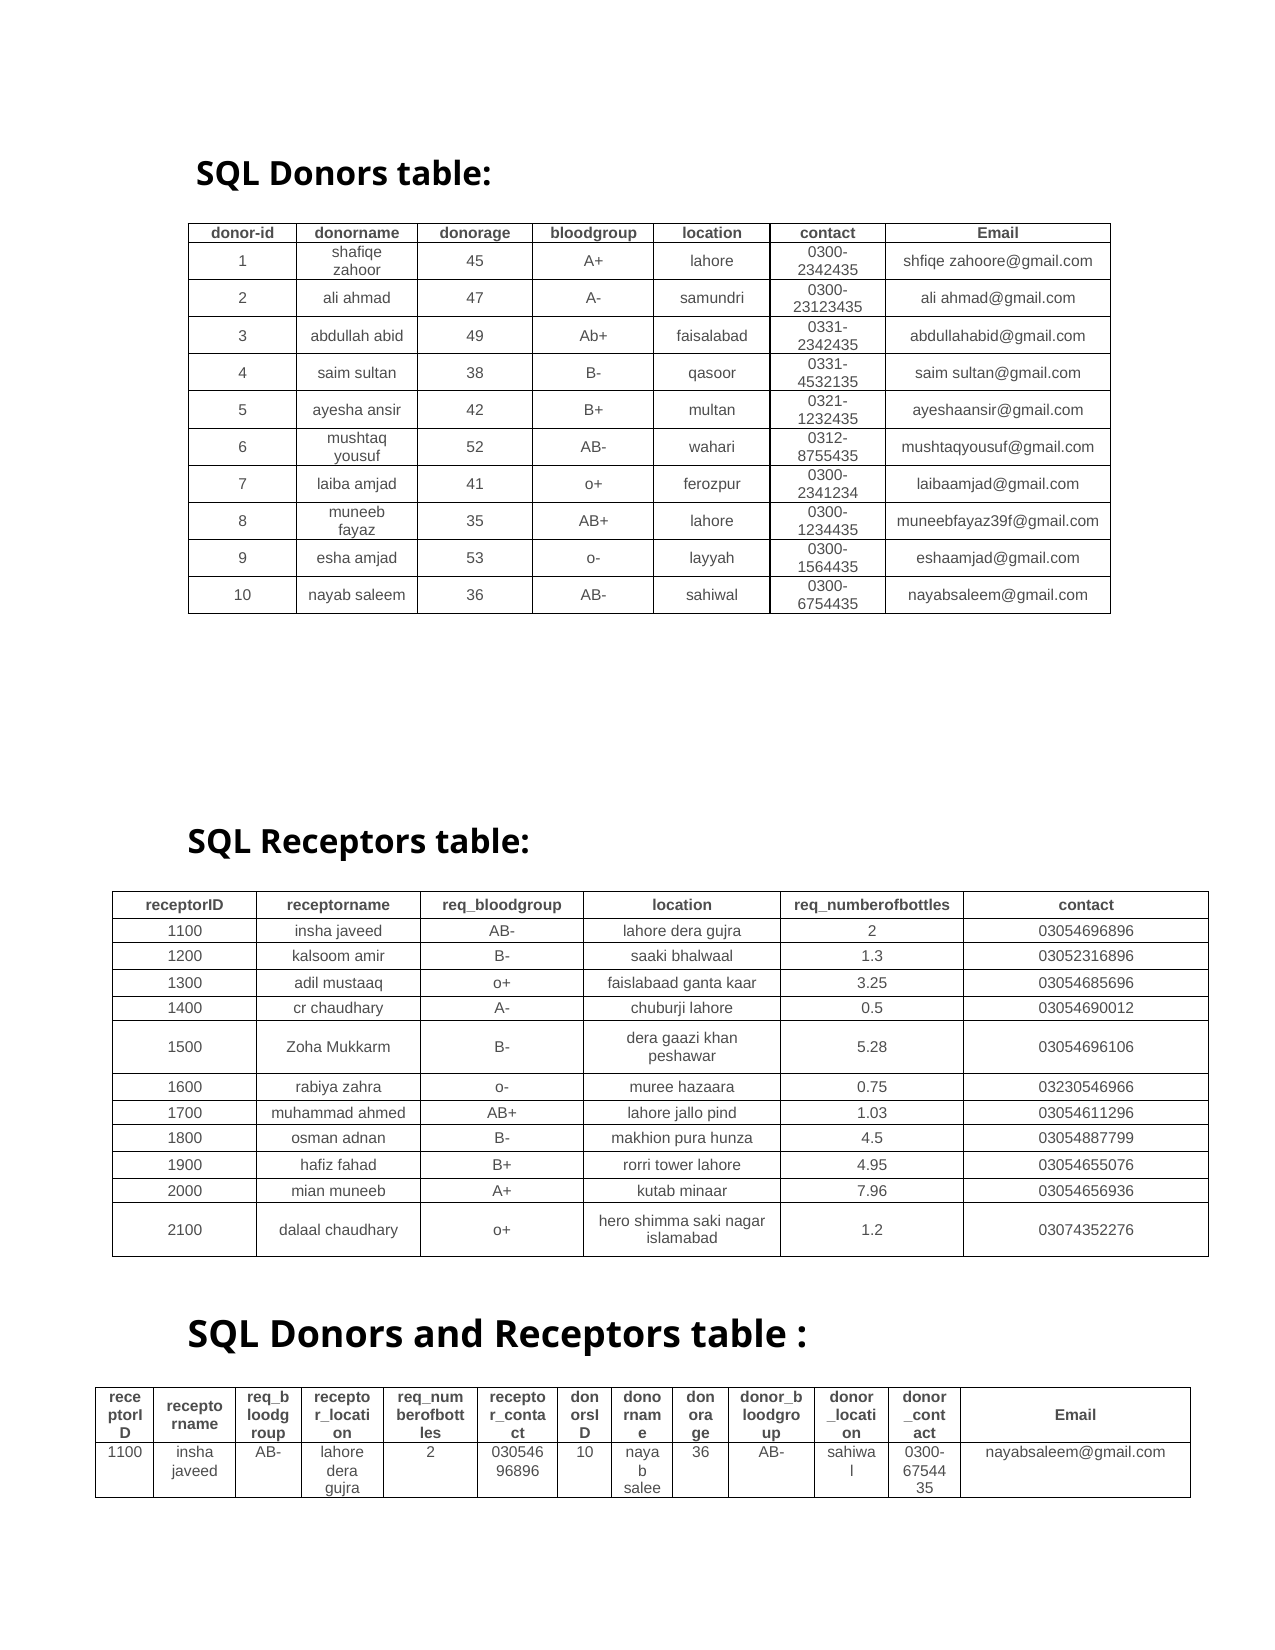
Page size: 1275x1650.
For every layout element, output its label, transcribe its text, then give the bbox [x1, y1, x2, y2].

table_cell saaki bhalwaal [584, 943, 780, 969]
table_header donor_location [815, 1388, 888, 1442]
table_cell muneebfayaz39f@gmail.com [886, 503, 1110, 539]
table_cell B- [421, 943, 583, 969]
table_cell AB+ [421, 1101, 583, 1124]
table_cell qasoor [654, 354, 769, 390]
table_cell o- [421, 1074, 583, 1100]
table_cell 03054685696 [964, 970, 1208, 996]
table_header req_bloodgroup [421, 892, 583, 918]
table_cell 53 [418, 540, 532, 576]
table_cell AB- [533, 577, 653, 613]
table_header donor-id [189, 224, 296, 242]
table_header receptorname [154, 1388, 235, 1442]
table_cell 10 [189, 577, 296, 613]
table_cell 03074352276 [964, 1203, 1208, 1256]
table_cell 3 [189, 317, 296, 353]
table_header bloodgroup [533, 224, 653, 242]
table_cell 1 [189, 243, 296, 279]
table_cell 10 [558, 1443, 611, 1497]
table_cell 2 [189, 280, 296, 316]
table_cell 0321-1232435 [771, 391, 885, 427]
table_header receptorID [113, 892, 256, 918]
table_cell 1800 [113, 1125, 256, 1151]
table_cell AB- [421, 919, 583, 942]
table_cell 03052316896 [964, 943, 1208, 969]
table_cell 6 [189, 429, 296, 464]
table_header donorsID [558, 1388, 611, 1442]
table_cell 1.03 [781, 1101, 963, 1124]
table_cell A+ [421, 1179, 583, 1202]
table_cell 49 [418, 317, 532, 353]
table_cell B- [533, 354, 653, 390]
table_cell kalsoom amir [257, 943, 420, 969]
table_cell B- [421, 1021, 583, 1073]
table_cell 7.96 [781, 1179, 963, 1202]
table_cell dera gaazi khan peshawar [584, 1021, 780, 1073]
table_cell 1500 [113, 1021, 256, 1073]
table_cell mian muneeb [257, 1179, 420, 1202]
table_cell Ab+ [533, 317, 653, 353]
table_cell 0.75 [781, 1074, 963, 1100]
table_cell Zoha Mukkarm [257, 1021, 420, 1073]
table_cell 3.25 [781, 970, 963, 996]
table_cell 1100 [96, 1443, 153, 1497]
table_cell AB- [236, 1443, 301, 1497]
table_cell 8 [189, 503, 296, 539]
table_cell o+ [421, 1203, 583, 1256]
table_cell 0300-2342435 [771, 243, 885, 279]
table_cell 0331-2342435 [771, 317, 885, 353]
table_cell 42 [418, 391, 532, 427]
table_cell 47 [418, 280, 532, 316]
table_cell saim sultan [297, 354, 417, 390]
table_header donor_bloodgroup [729, 1388, 814, 1442]
table_cell A- [421, 997, 583, 1020]
table_cell 03054696896 [478, 1443, 557, 1497]
table_header receptor_contact [478, 1388, 557, 1442]
table_cell layyah [654, 540, 769, 576]
table_cell 0331-4532135 [771, 354, 885, 390]
table_cell muhammad ahmed [257, 1101, 420, 1124]
table_cell 9 [189, 540, 296, 576]
table_cell esha amjad [297, 540, 417, 576]
table_cell 03054696106 [964, 1021, 1208, 1073]
table_header contact [771, 224, 885, 242]
table_cell 03054696896 [964, 919, 1208, 942]
table_cell 03230546966 [964, 1074, 1208, 1100]
table_cell lahore dera gujra [302, 1443, 383, 1497]
table_cell faisalabad [654, 317, 769, 353]
table_cell shafiqe zahoor [297, 243, 417, 279]
table_cell 1700 [113, 1101, 256, 1124]
table_cell laiba amjad [297, 466, 417, 502]
table_cell 4.95 [781, 1152, 963, 1178]
table_cell 7 [189, 466, 296, 502]
table_cell nayab saleem [612, 1443, 672, 1497]
table_cell 2000 [113, 1179, 256, 1202]
table_cell lahore jallo pind [584, 1101, 780, 1124]
table_cell 0300-1234435 [771, 503, 885, 539]
table_cell o+ [421, 970, 583, 996]
table_cell ali ahmad@gmail.com [886, 280, 1110, 316]
table_cell shfiqe zahoore@gmail.com [886, 243, 1110, 279]
table_cell laibaamjad@gmail.com [886, 466, 1110, 502]
table_header req_bloodgroup [236, 1388, 301, 1442]
table_cell 2 [384, 1443, 477, 1497]
table_header location [584, 892, 780, 918]
table_cell lahore [654, 243, 769, 279]
table_cell rabiya zahra [257, 1074, 420, 1100]
table_cell 36 [418, 577, 532, 613]
table_cell ayeshaansir@gmail.com [886, 391, 1110, 427]
table_cell saim sultan@gmail.com [886, 354, 1110, 390]
table_cell kutab minaar [584, 1179, 780, 1202]
table_cell 1600 [113, 1074, 256, 1100]
table_cell hafiz fahad [257, 1152, 420, 1178]
table_header donorname [297, 224, 417, 242]
table_cell 4.5 [781, 1125, 963, 1151]
table_cell rorri tower lahore [584, 1152, 780, 1178]
table_cell 03054887799 [964, 1125, 1208, 1151]
table_cell muneeb fayaz [297, 503, 417, 539]
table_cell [961, 1443, 1190, 1497]
table_cell 0.5 [781, 997, 963, 1020]
table_cell 1.3 [781, 943, 963, 969]
table_header donor_contact [889, 1388, 960, 1442]
table_cell 2 [781, 919, 963, 942]
table_cell chuburji lahore [584, 997, 780, 1020]
text SQL Receptors table: [187, 818, 1087, 863]
table_cell osman adnan [257, 1125, 420, 1151]
table_cell 03054656936 [964, 1179, 1208, 1202]
table_cell 41 [418, 466, 532, 502]
table_cell hero shimma saki nagar islamabad [584, 1203, 780, 1256]
table_cell 1900 [113, 1152, 256, 1178]
table_cell nayabsaleem@gmail.com [886, 577, 1110, 613]
table_cell 1100 [113, 919, 256, 942]
table_cell 03054655076 [964, 1152, 1208, 1178]
table_header receptor_location [302, 1388, 383, 1442]
table_cell B+ [533, 391, 653, 427]
table_header donorage [418, 224, 532, 242]
table_cell o+ [533, 466, 653, 502]
table_cell 1400 [113, 997, 256, 1020]
table_header receptorname [257, 892, 420, 918]
table_cell faislabaad ganta kaar [584, 970, 780, 996]
table_cell AB- [533, 429, 653, 464]
table_cell lahore dera gujra [584, 919, 780, 942]
table_cell 0300-6754435 [889, 1443, 960, 1497]
table_cell B- [421, 1125, 583, 1151]
table_cell abdullahabid@gmail.com [886, 317, 1110, 353]
table_cell 38 [418, 354, 532, 390]
table_cell 0300-23123435 [771, 280, 885, 316]
table_cell insha javeed [257, 919, 420, 942]
table_cell wahari [654, 429, 769, 464]
table_cell abdullah abid [297, 317, 417, 353]
table_header req_numberofbottles [781, 892, 963, 918]
table_cell o- [533, 540, 653, 576]
table_cell eshaamjad@gmail.com [886, 540, 1110, 576]
table_cell 0300-1564435 [771, 540, 885, 576]
table_header Email [961, 1388, 1190, 1442]
table_cell multan [654, 391, 769, 427]
table_cell makhion pura hunza [584, 1125, 780, 1151]
table_cell ferozpur [654, 466, 769, 502]
table_cell 45 [418, 243, 532, 279]
table_cell dalaal chaudhary [257, 1203, 420, 1256]
table_cell sahiwal [815, 1443, 888, 1497]
table_cell 1300 [113, 970, 256, 996]
table_cell 5 [189, 391, 296, 427]
table_cell cr chaudhary [257, 997, 420, 1020]
table_cell 0300-6754435 [771, 577, 885, 613]
table_cell adil mustaaq [257, 970, 420, 996]
table_cell 1200 [113, 943, 256, 969]
table_cell AB- [729, 1443, 814, 1497]
table_header location [654, 224, 769, 242]
table_cell 03054690012 [964, 997, 1208, 1020]
table_cell 36 [673, 1443, 728, 1497]
table_cell mushtaq yousuf [297, 429, 417, 464]
table_cell 4 [189, 354, 296, 390]
table_cell mushtaqyousuf@gmail.com [886, 429, 1110, 464]
table_header donorname [612, 1388, 672, 1442]
table_cell lahore [654, 503, 769, 539]
text SQL Donors table: [187, 150, 1087, 195]
table_header contact [964, 892, 1208, 918]
table_cell muree hazaara [584, 1074, 780, 1100]
table_cell samundri [654, 280, 769, 316]
table_header receptorID [96, 1388, 153, 1442]
table_cell AB+ [533, 503, 653, 539]
text SQL Donors and Receptors table : [187, 1308, 1087, 1359]
table_cell A- [533, 280, 653, 316]
table_cell ali ahmad [297, 280, 417, 316]
table_cell sahiwal [654, 577, 769, 613]
table_cell insha javeed [154, 1443, 235, 1497]
table_header donorage [673, 1388, 728, 1442]
table_cell nayab saleem [297, 577, 417, 613]
table_cell 03054611296 [964, 1101, 1208, 1124]
table_cell 0312-8755435 [771, 429, 885, 464]
table_header req_numberofbottles [384, 1388, 477, 1442]
table_cell B+ [421, 1152, 583, 1178]
table_cell 5.28 [781, 1021, 963, 1073]
table_cell 0300-2341234 [771, 466, 885, 502]
table_cell ayesha ansir [297, 391, 417, 427]
table_cell 35 [418, 503, 532, 539]
table_cell 52 [418, 429, 532, 464]
table_cell 1.2 [781, 1203, 963, 1256]
table_cell 2100 [113, 1203, 256, 1256]
table_cell A+ [533, 243, 653, 279]
table_header Email [886, 224, 1110, 242]
